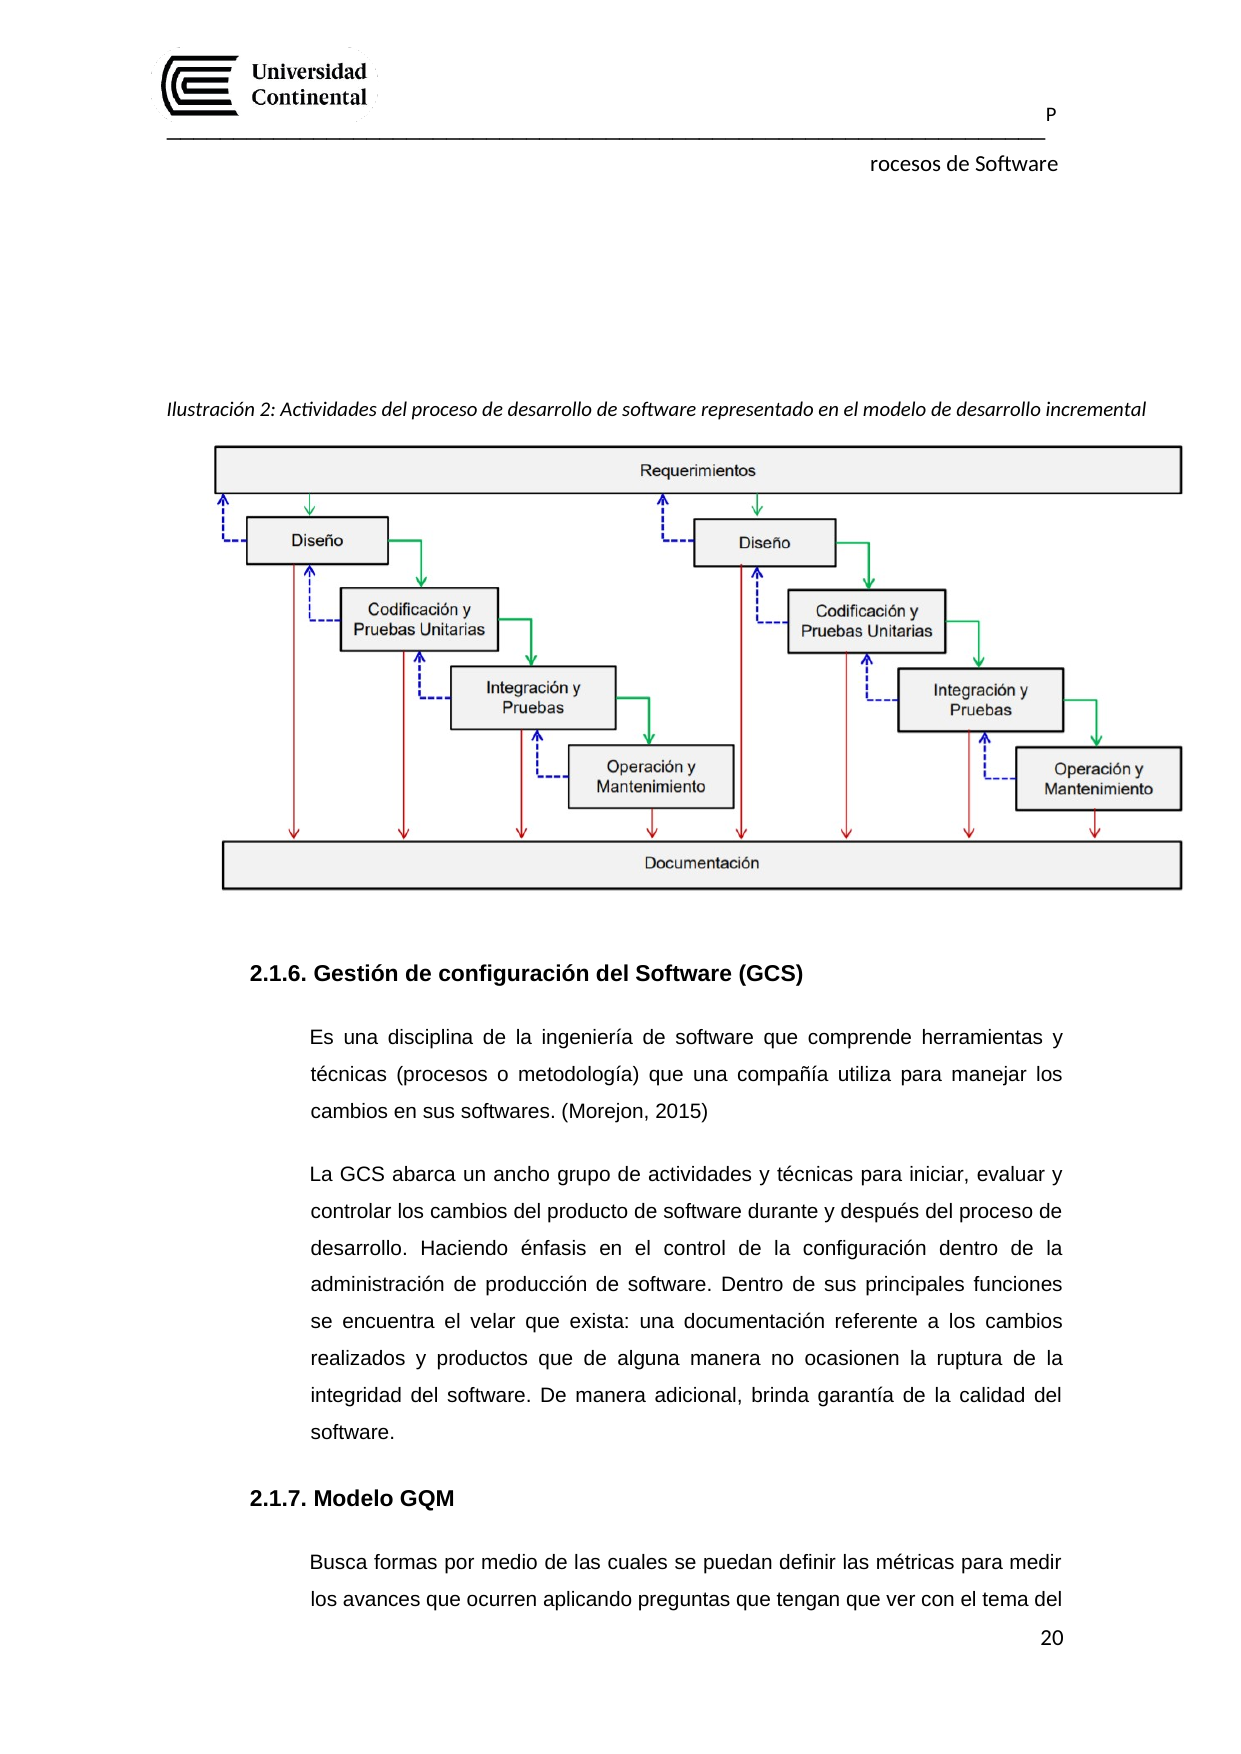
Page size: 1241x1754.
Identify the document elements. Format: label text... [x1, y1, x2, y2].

picture [141, 44, 383, 122]
subtitle 2.1.6. Gestión de configuración del Software (GCS) [249, 960, 1165, 986]
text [309, 1550, 1063, 1611]
picture [207, 435, 1188, 931]
text Es una disciplina de la ingeniería de software que comprende herramientas y técnicas (procesos o metodología) que una compañía utiliza para manejar los cambios en sus softwares. (Morejon, 2015) [309, 1025, 1063, 1123]
subtitle 2.1.7. Modelo GQM [249, 1485, 1165, 1511]
text La GCS abarca un ancho grupo de actividades y técnicas para iniciar, evaluar y controlar los cambios del producto de software durante y después del proceso de desarrollo. Haciendo énfasis en el control de la configuración dentro de la administración de producción de software. Dentro de sus principales funciones se encuentra el velar que exista: una documentación referente a los cambios realizados y productos que de alguna manera no ocasionen la ruptura de la integridad del software. De manera adicional, brinda garantía de la calidad del software. [309, 1162, 1063, 1444]
text Ilustración 2: Actividades del proceso de desarrollo de software representado en el modelo de desarrollo incremental [166, 396, 1165, 422]
